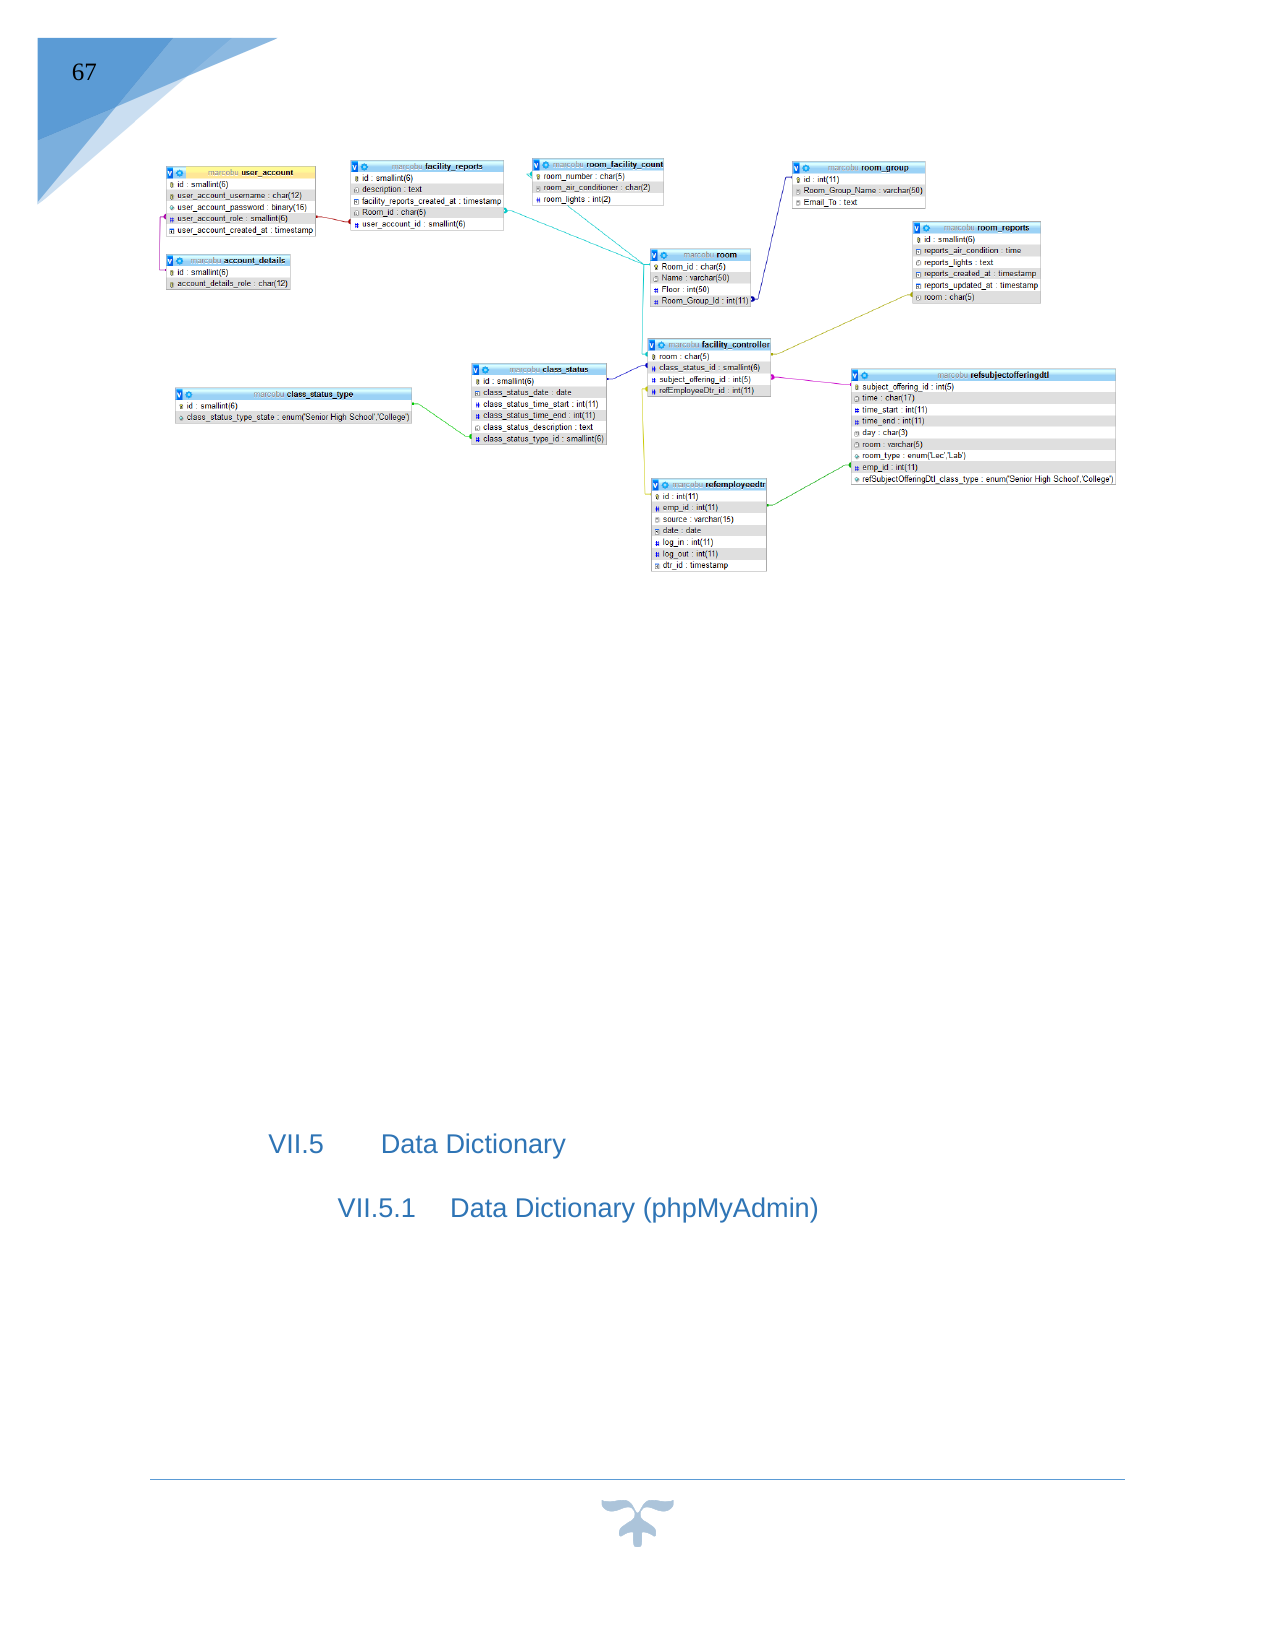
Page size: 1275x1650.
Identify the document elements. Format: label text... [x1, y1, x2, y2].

subtitle Data Dictionary [268, 1128, 1125, 1159]
picture [37, 37, 1124, 578]
subtitle Data Dictionary (phpMyAdmin) [337, 1192, 1125, 1223]
